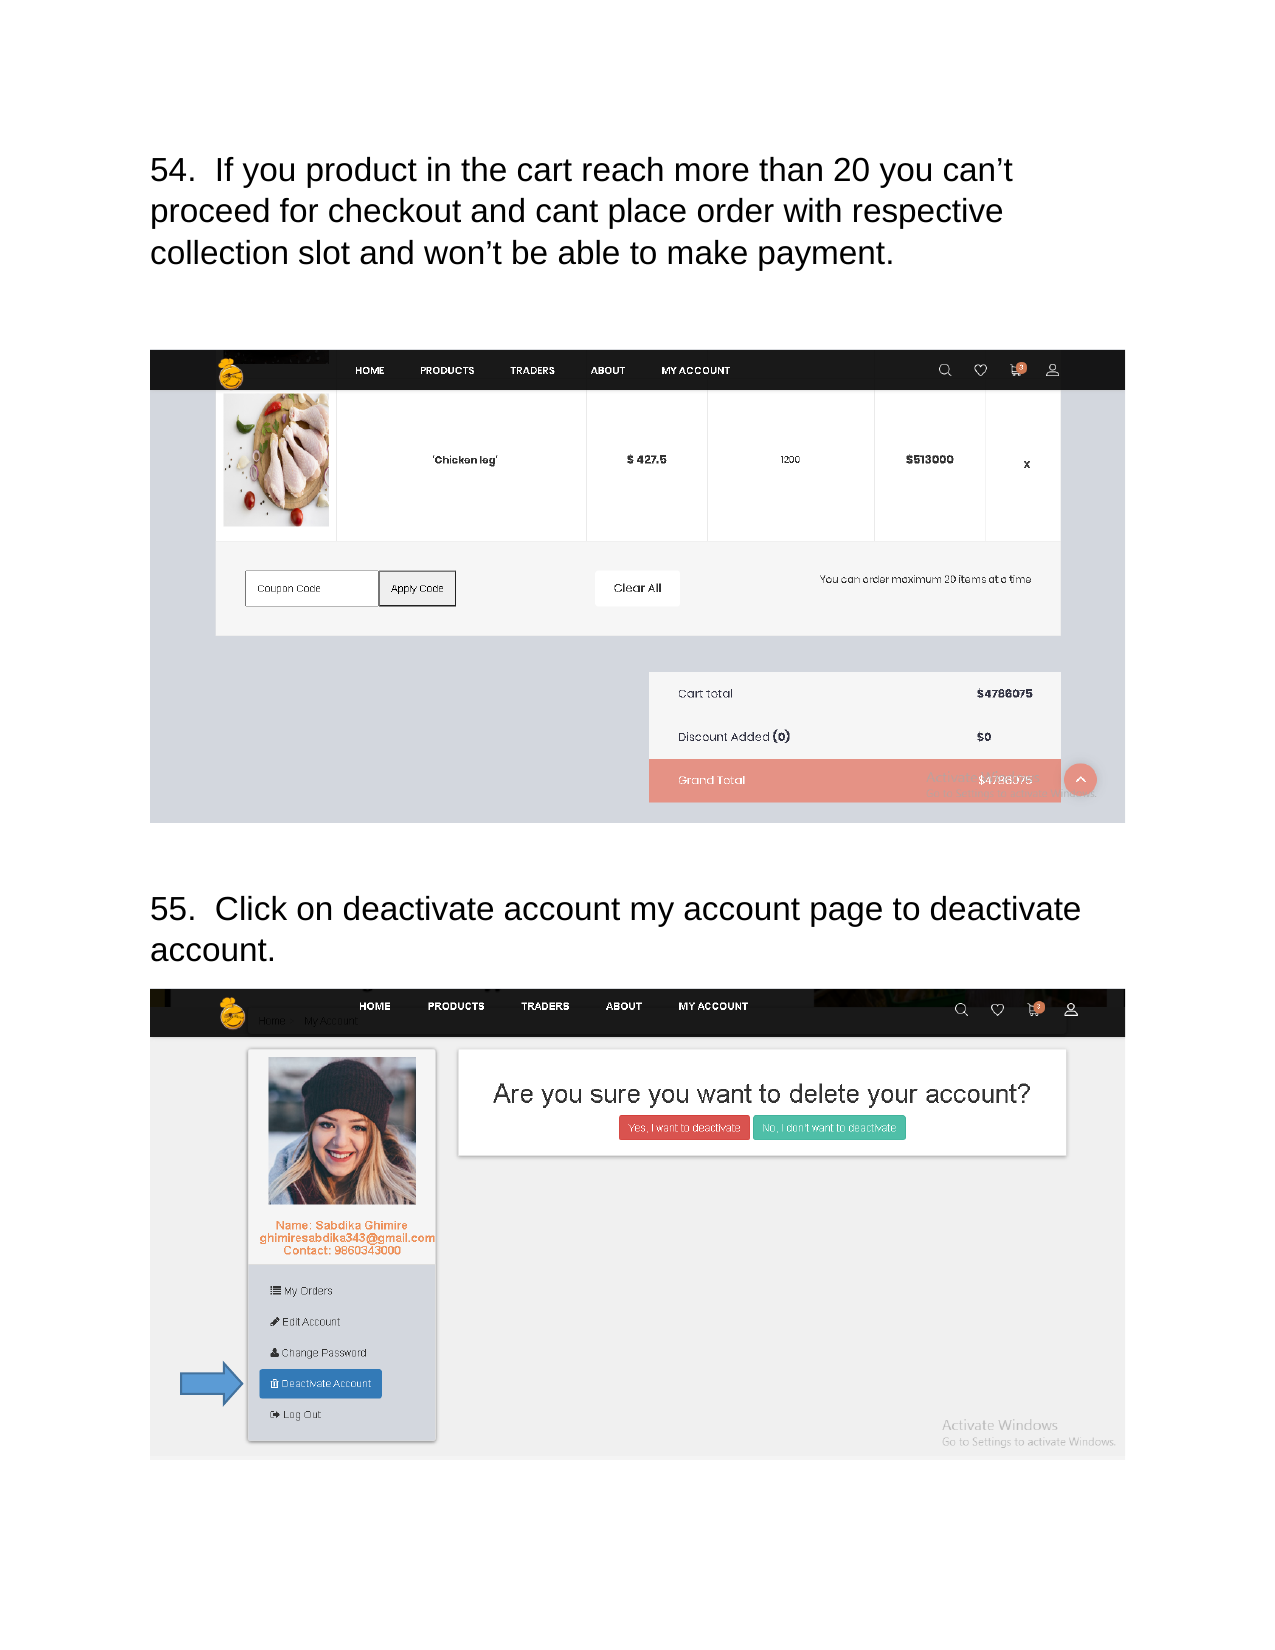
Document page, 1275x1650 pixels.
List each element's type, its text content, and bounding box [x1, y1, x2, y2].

picture [150, 349, 1125, 823]
text 54. If you product in the cart reach more than 20 you can’t proceed for checkout and cant place order with respective collection slot and won’t be able to make payment. [150, 150, 1125, 271]
picture [150, 988, 1125, 1460]
text 55. Click on deactivate account my account page to deactivate account. [150, 889, 1125, 968]
